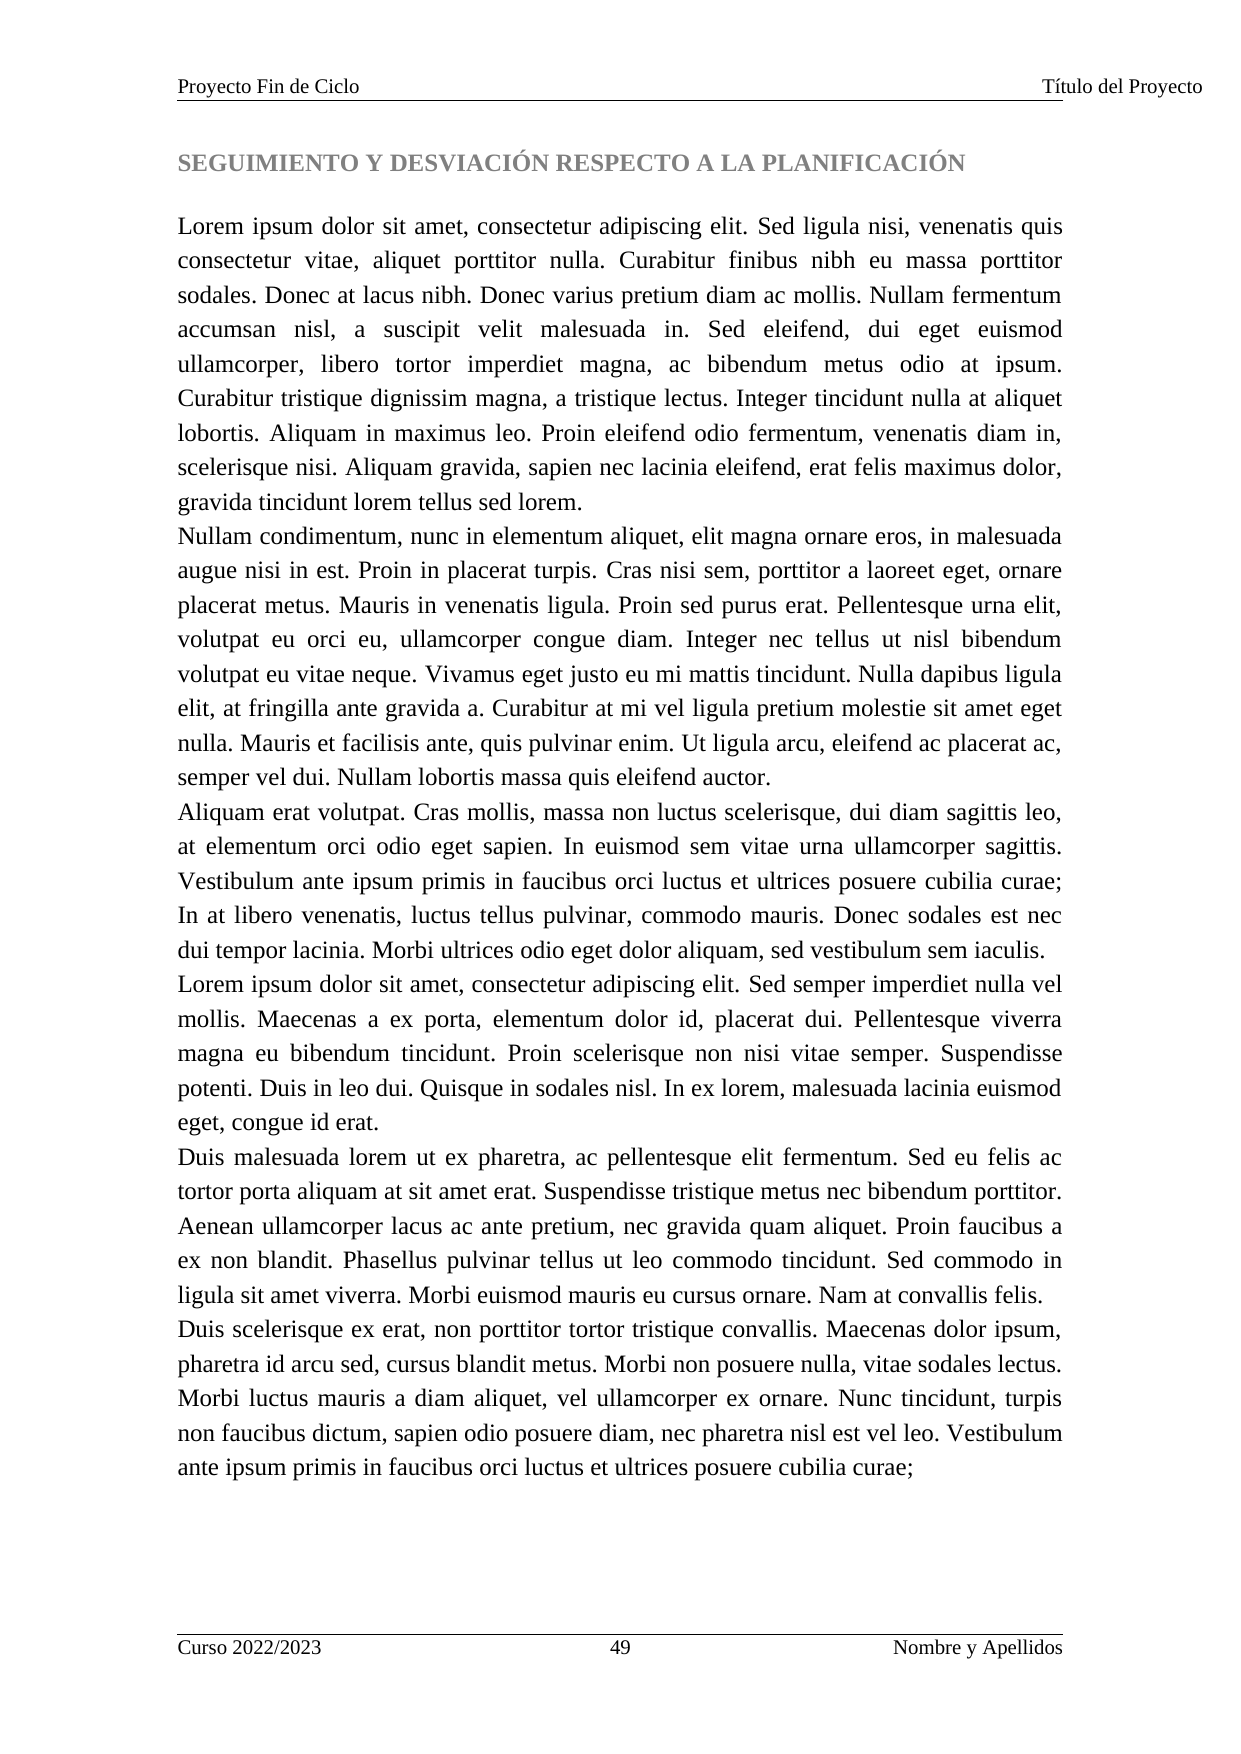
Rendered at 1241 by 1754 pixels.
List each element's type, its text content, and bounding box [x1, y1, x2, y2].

subtitle SEGUIMIENTO Y DESVIACIÓN RESPECTO A LA PLANIFICACIÓN [177, 148, 1063, 176]
text Lorem ipsum dolor sit amet, consectetur adipiscing elit. Sed semper imperdiet nulla vel mollis. Maecenas a ex porta, elementum dolor id, placerat dui. Pellentesque viverra magna eu bibendum tincidunt. Proin scelerisque non nisi vitae semper. Suspendisse potenti. Duis in leo dui. Quisque in sodales nisl. In ex lorem, malesuada lacinia euismod eget, congue id erat. [177, 969, 1063, 1136]
text Lorem ipsum dolor sit amet, consectetur adipiscing elit. Sed ligula nisi, venenatis quis consectetur vitae, aliquet porttitor nulla. Curabitur finibus nibh eu massa porttitor sodales. Donec at lacus nibh. Donec varius pretium diam ac mollis. Nullam fermentum accumsan nisl, a suscipit velit malesuada in. Sed eleifend, dui eget euismod ullamcorper, libero tortor imperdiet magna, ac bibendum metus odio at ipsum. Curabitur tristique dignissim magna, a tristique lectus. Integer tincidunt nulla at aliquet lobortis. Aliquam in maximus leo. Proin eleifend odio fermentum, venenatis diam in, scelerisque nisi. Aliquam gravida, sapien nec lacinia eleifend, erat felis maximus dolor, gravida tincidunt lorem tellus sed lorem. [177, 211, 1063, 515]
text Duis malesuada lorem ut ex pharetra, ac pellentesque elit fermentum. Sed eu felis ac tortor porta aliquam at sit amet erat. Suspendisse tristique metus nec bibendum porttitor. Aenean ullamcorper lacus ac ante pretium, nec gravida quam aliquet. Proin faucibus a ex non blandit. Phasellus pulvinar tellus ut leo commodo tincidunt. Sed commodo in ligula sit amet viverra. Morbi euismod mauris eu cursus ornare. Nam at convallis felis. [177, 1142, 1063, 1308]
text Nullam condimentum, nunc in elementum aliquet, elit magna ornare eros, in malesuada augue nisi in est. Proin in placerat turpis. Cras nisi sem, porttitor a laoreet eget, ornare placerat metus. Mauris in venenatis ligula. Proin sed purus erat. Pellentesque urna elit, volutpat eu orci eu, ullamcorper congue diam. Integer nec tellus ut nisl bibendum volutpat eu vitae neque. Vivamus eget justo eu mi mattis tincidunt. Nulla dapibus ligula elit, at fringilla ante gravida a. Curabitur at mi vel ligula pretium molestie sit amet eget nulla. Mauris et facilisis ante, quis pulvinar enim. Ut ligula arcu, eleifend ac placerat ac, semper vel dui. Nullam lobortis massa quis eleifend auctor. [177, 521, 1063, 791]
text Duis scelerisque ex erat, non porttitor tortor tristique convallis. Maecenas dolor ipsum, pharetra id arcu sed, cursus blandit metus. Morbi non posuere nulla, vitae sodales lectus. Morbi luctus mauris a diam aliquet, vel ullamcorper ex ornare. Nunc tincidunt, turpis non faucibus dictum, sapien odio posuere diam, nec pharetra nisl est vel leo. Vestibulum ante ipsum primis in faucibus orci luctus et ultrices posuere cubilia curae; [177, 1314, 1063, 1481]
text Aliquam erat volutpat. Cras mollis, massa non luctus scelerisque, dui diam sagittis leo, at elementum orci odio eget sapien. In euismod sem vitae urna ullamcorper sagittis. Vestibulum ante ipsum primis in faucibus orci luctus et ultrices posuere cubilia curae; In at libero venenatis, luctus tellus pulvinar, commodo mauris. Donec sodales est nec dui tempor lacinia. Morbi ultrices odio eget dolor aliquam, sed vestibulum sem iaculis. [177, 797, 1063, 964]
